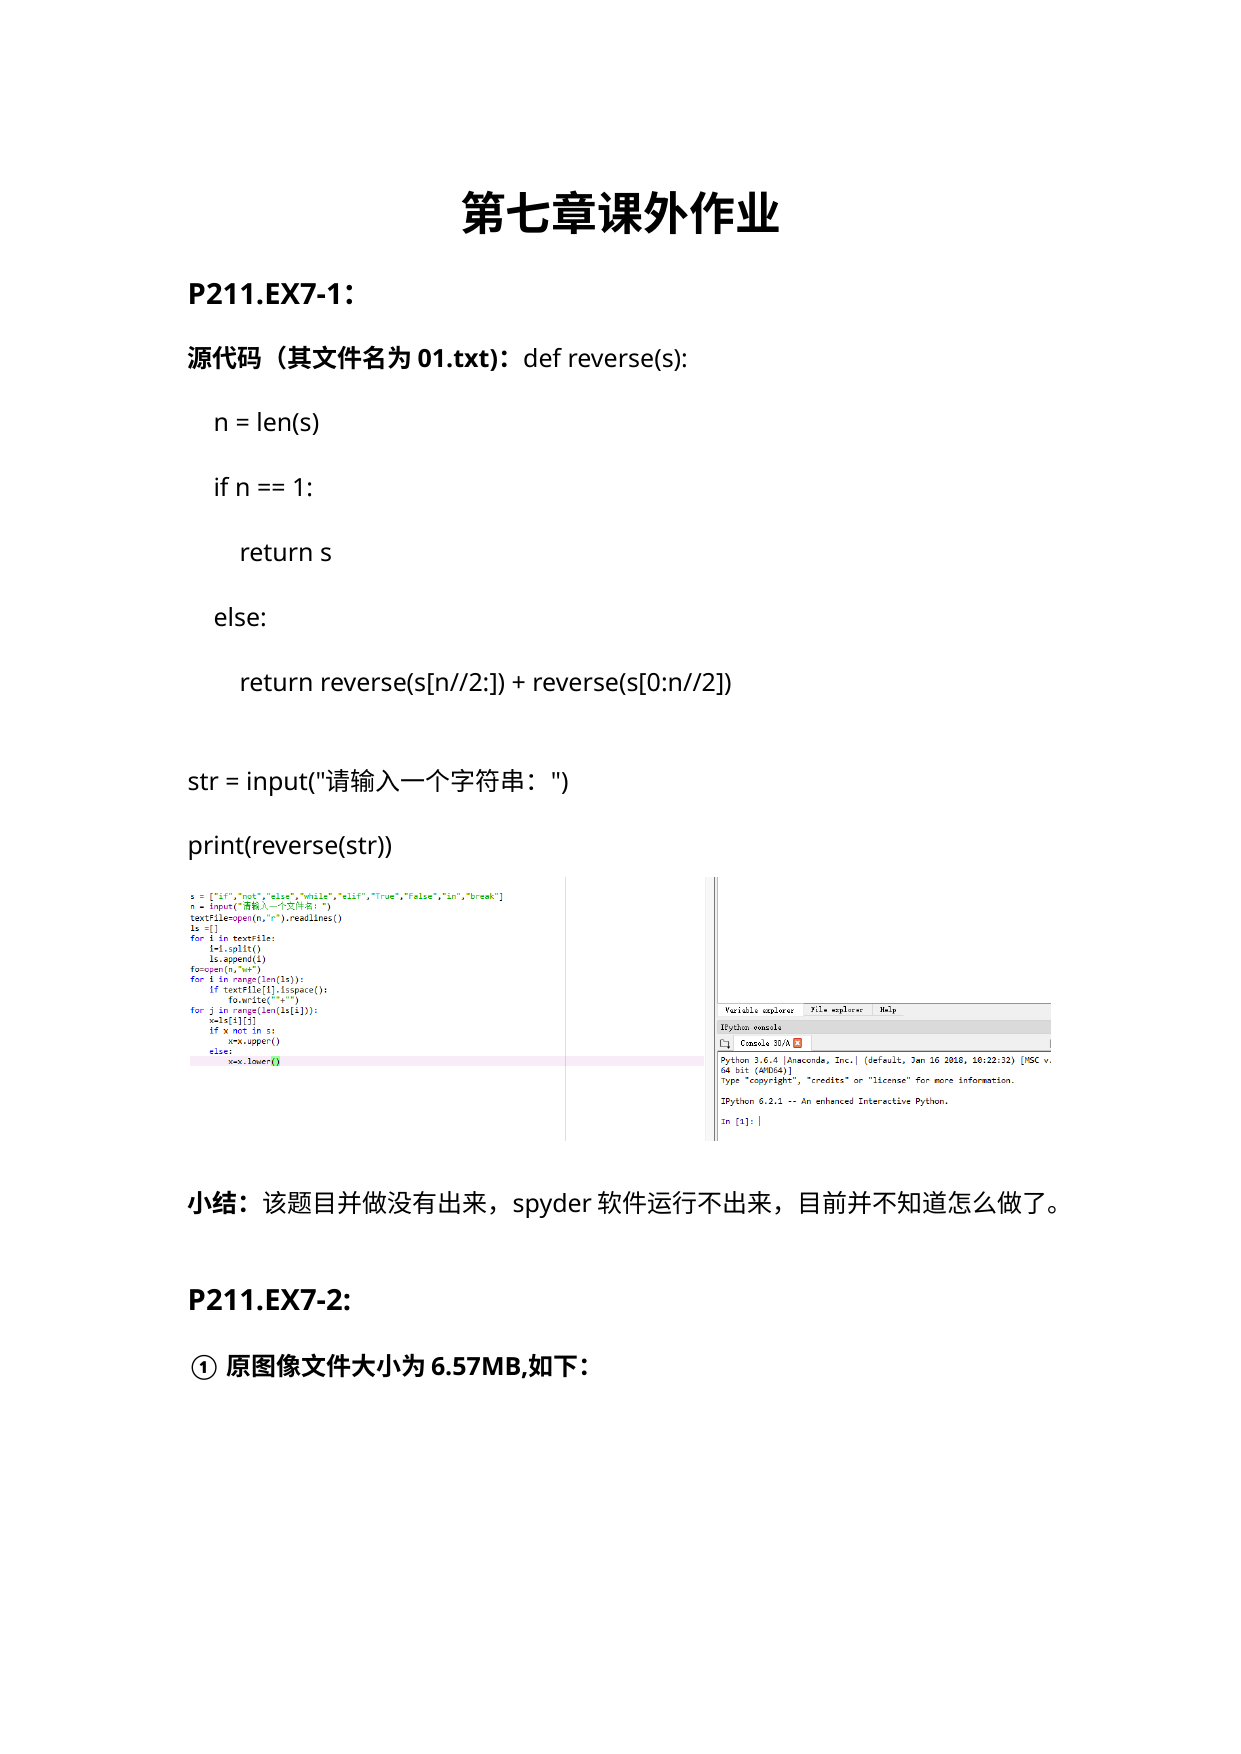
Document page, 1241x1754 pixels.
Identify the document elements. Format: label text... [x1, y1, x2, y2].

text print(reverse(str)) [187, 812, 1053, 877]
text str = input("请输入一个字符串：") [187, 747, 1053, 812]
text P211.EX7-1： [187, 259, 1053, 324]
text P211.EX7-2: [187, 1267, 1053, 1332]
text return s [187, 519, 1053, 584]
text 小结：该题目并做没有出来，spyder软件运行不出来，目前并不知道怎么做了。 [187, 1169, 1053, 1267]
text if n == 1: [187, 454, 1053, 519]
picture [187, 877, 1051, 1141]
text 源代码（其文件名为01.txt)：def reverse(s): [187, 324, 1053, 389]
text return reverse(s[n//2:]) + reverse(s[0:n//2]) [187, 649, 1053, 714]
text 第七章课外作业 [187, 162, 1053, 259]
text else: [187, 584, 1053, 649]
text ①原图像文件大小为6.57MB,如下： [187, 1332, 1053, 1397]
text n = len(s) [187, 389, 1053, 454]
